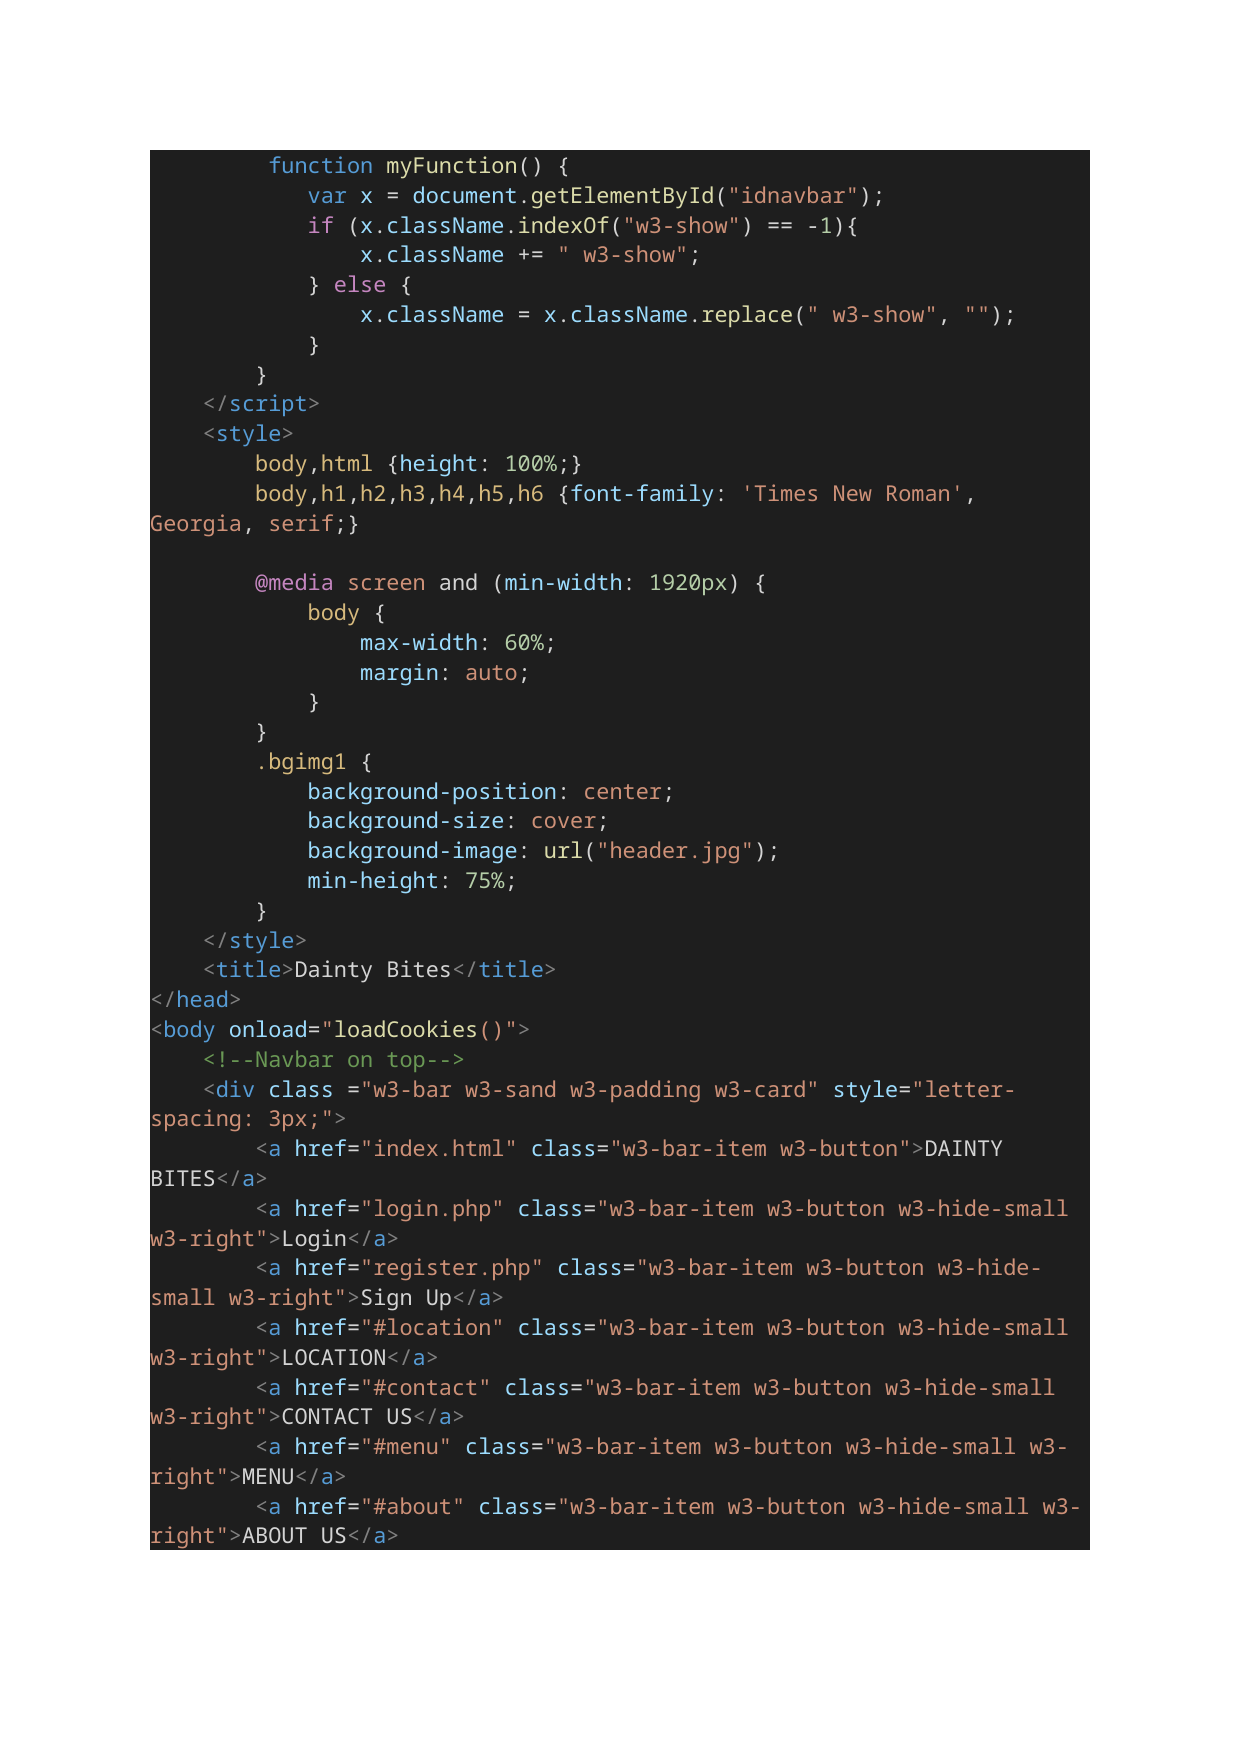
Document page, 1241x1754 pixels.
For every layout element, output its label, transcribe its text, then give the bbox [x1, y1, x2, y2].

text <a href="#menu" class="w3-bar-item w3-button w3-hide-small w3-right">MENU</a> [150, 1431, 1090, 1491]
text if (x.className.indexOf("w3-show") == -1){ [150, 209, 1090, 239]
text </style> [150, 924, 1090, 954]
text } else { [150, 269, 1090, 299]
text <title>Dainty Bites</title> [150, 954, 1090, 984]
text background-size: cover; [150, 805, 1090, 835]
text } [150, 329, 1090, 358]
text <a href="login.php" class="w3-bar-item w3-button w3-hide-small w3-right">Login</a> [150, 1193, 1090, 1252]
text <a href="#location" class="w3-bar-item w3-button w3-hide-small w3-right">LOCATION</a> [150, 1312, 1090, 1371]
text </head> [150, 984, 1090, 1014]
text <!--Navbar on top--> [150, 1044, 1090, 1073]
text background-image: url("header.jpg"); [150, 835, 1090, 865]
text body,h1,h2,h3,h4,h5,h6 {font-family: 'Times New Roman', Georgia, serif;} [150, 478, 1090, 537]
text max-width: 60%; [150, 627, 1090, 656]
text background-position: center; [150, 776, 1090, 805]
text <a href="register.php" class="w3-bar-item w3-button w3-hide-small w3-right">Sign Up</a> [150, 1252, 1090, 1312]
text x.className += " w3-show"; [150, 239, 1090, 269]
text function myFunction() { [150, 150, 1090, 180]
text @media screen and (min-width: 1920px) { [150, 567, 1090, 597]
text } [150, 716, 1090, 746]
text x.className = x.className.replace(" w3-show", ""); [150, 299, 1090, 329]
text var x = document.getElementById("idnavbar"); [150, 180, 1090, 209]
text margin: auto; [150, 656, 1090, 686]
text <div class ="w3-bar w3-sand w3-padding w3-card" style="letter-spacing: 3px;"> [150, 1073, 1090, 1133]
text <style> [150, 418, 1090, 448]
text } [150, 358, 1090, 388]
text min-height: 75%; [150, 865, 1090, 895]
text } [150, 686, 1090, 716]
text <a href="#contact" class="w3-bar-item w3-button w3-hide-small w3-right">CONTACT US</a> [150, 1371, 1090, 1431]
text <body onload="loadCookies()"> [150, 1014, 1090, 1044]
text } [150, 895, 1090, 924]
text </script> [150, 388, 1090, 418]
text body { [150, 597, 1090, 627]
text .bgimg1 { [150, 746, 1090, 776]
text body,html {height: 100%;} [150, 448, 1090, 478]
text <a href="#about" class="w3-bar-item w3-button w3-hide-small w3-right">ABOUT US</a> [150, 1491, 1090, 1550]
text <a href="index.html" class="w3-bar-item w3-button">DAINTY BITES</a> [150, 1133, 1090, 1193]
